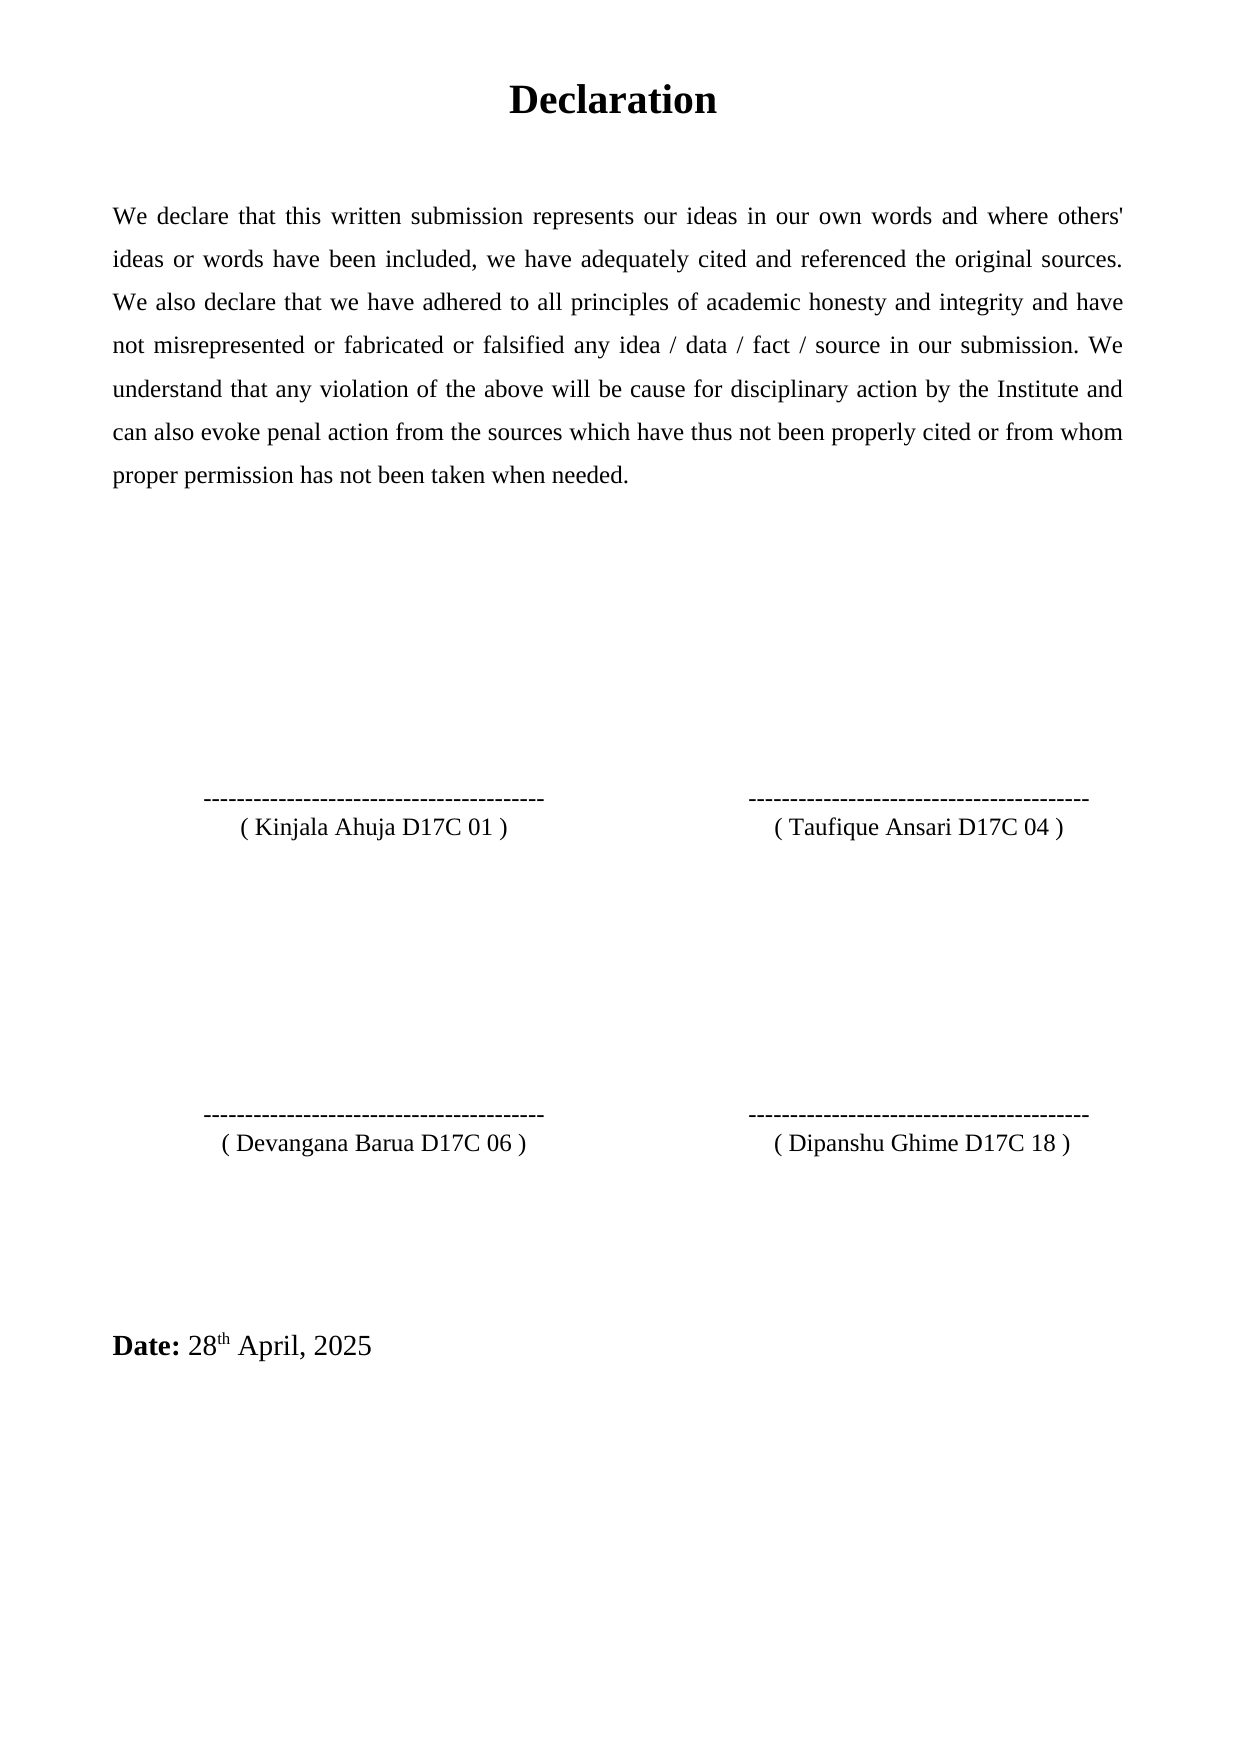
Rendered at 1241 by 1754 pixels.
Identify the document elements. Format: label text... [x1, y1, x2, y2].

table_header ----------------------------------------- ( Kinjala Ahuja D17C 01 ) [101, 783, 646, 1099]
text Date: 28th April, 2025 [112, 1328, 1124, 1362]
subtitle Declaration [163, 75, 1063, 123]
table_cell ----------------------------------------- ( Dipanshu Ghime D17C 18 ) [646, 1099, 1191, 1295]
text We declare that this written submission represents our ideas in our own words and where others' ideas or words have been included, we have adequately cited and referenced the original sources. We also declare that we have adhered to all principles of academic honesty and integrity and have not misrepresented or fabricated or falsified any idea / data / fact / source in our submission. We understand that any violation of the above will be cause for disciplinary action by the Institute and can also evoke penal action from the sources which have thus not been properly cited or from whom proper permission has not been taken when needed. [112, 201, 1124, 489]
table_cell ----------------------------------------- ( Devangana Barua D17C 06 ) [101, 1099, 646, 1295]
table_header ----------------------------------------- ( Taufique Ansari D17C 04 ) [646, 783, 1191, 1099]
